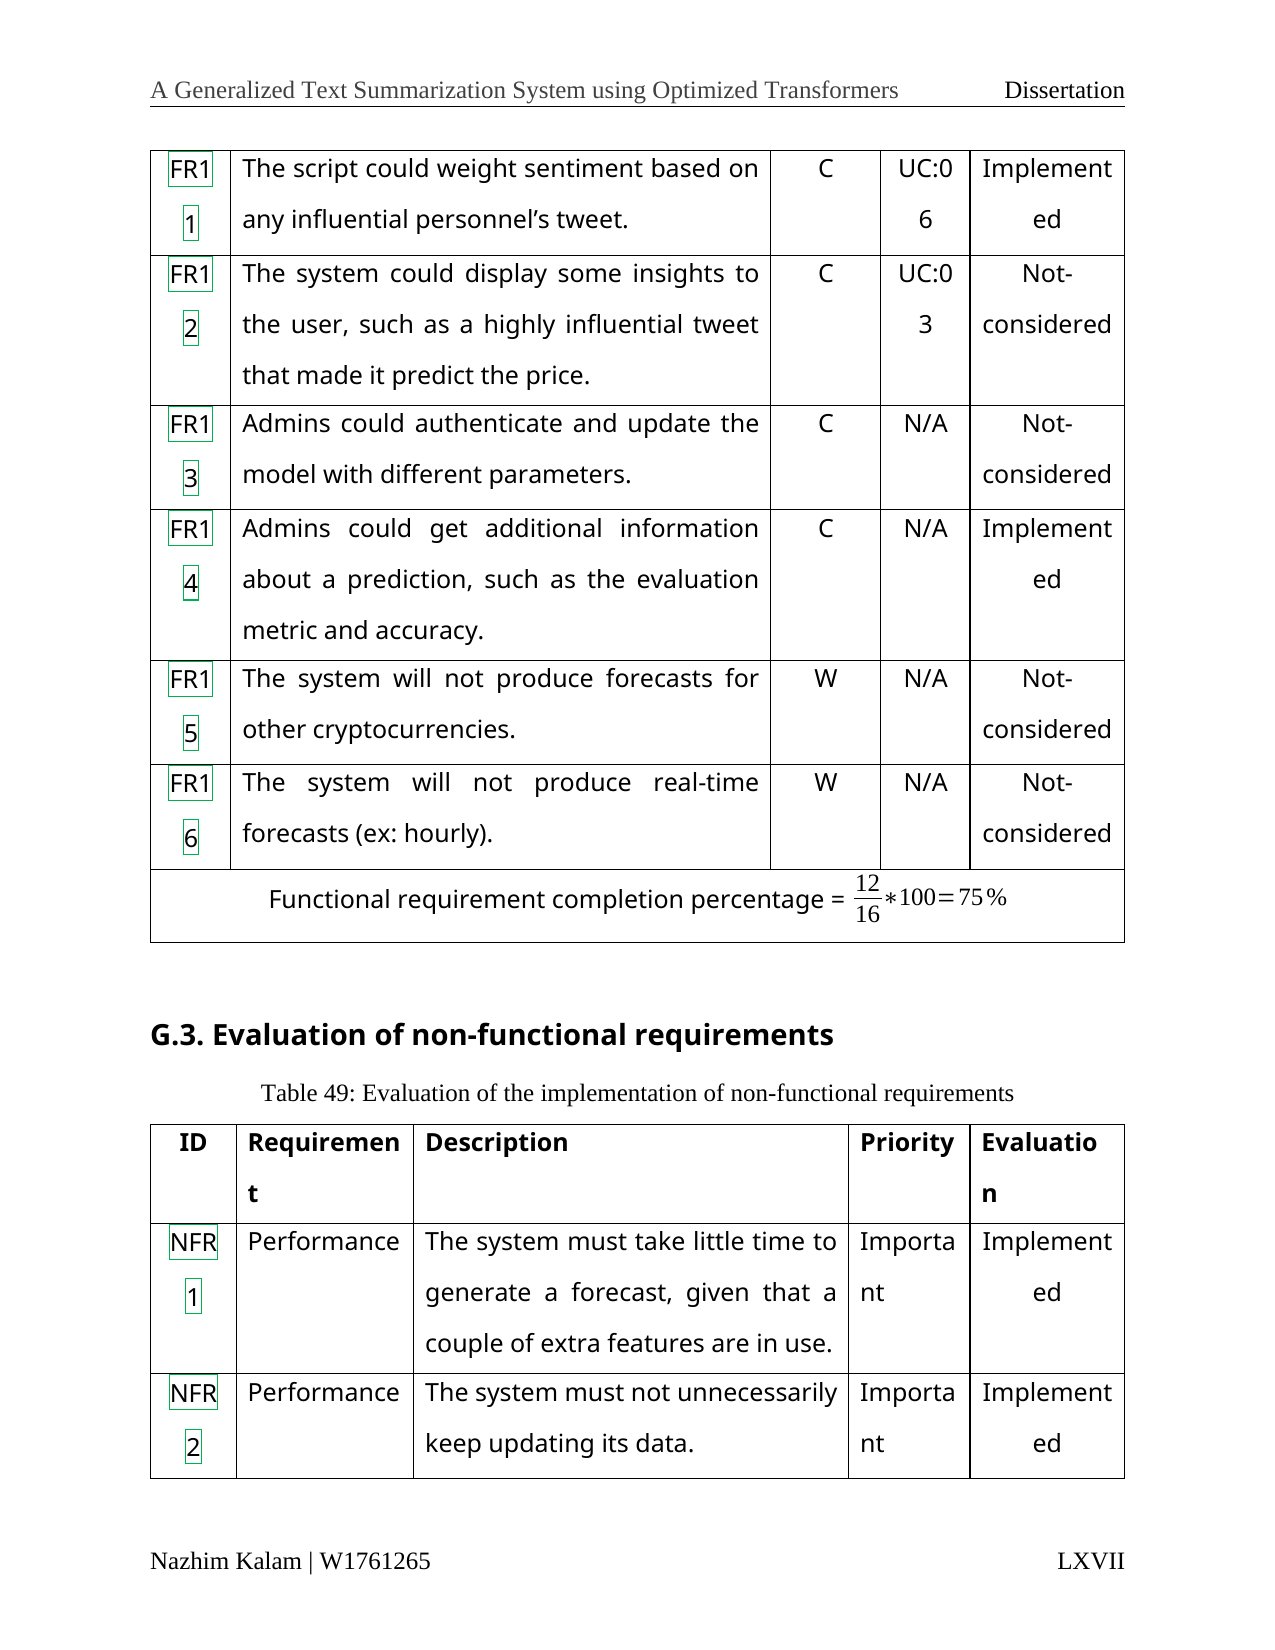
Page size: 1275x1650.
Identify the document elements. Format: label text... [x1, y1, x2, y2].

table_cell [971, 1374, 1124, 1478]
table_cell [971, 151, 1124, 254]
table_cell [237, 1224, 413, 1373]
subtitle G.3. Evaluation of non-functional requirements [150, 1014, 1125, 1054]
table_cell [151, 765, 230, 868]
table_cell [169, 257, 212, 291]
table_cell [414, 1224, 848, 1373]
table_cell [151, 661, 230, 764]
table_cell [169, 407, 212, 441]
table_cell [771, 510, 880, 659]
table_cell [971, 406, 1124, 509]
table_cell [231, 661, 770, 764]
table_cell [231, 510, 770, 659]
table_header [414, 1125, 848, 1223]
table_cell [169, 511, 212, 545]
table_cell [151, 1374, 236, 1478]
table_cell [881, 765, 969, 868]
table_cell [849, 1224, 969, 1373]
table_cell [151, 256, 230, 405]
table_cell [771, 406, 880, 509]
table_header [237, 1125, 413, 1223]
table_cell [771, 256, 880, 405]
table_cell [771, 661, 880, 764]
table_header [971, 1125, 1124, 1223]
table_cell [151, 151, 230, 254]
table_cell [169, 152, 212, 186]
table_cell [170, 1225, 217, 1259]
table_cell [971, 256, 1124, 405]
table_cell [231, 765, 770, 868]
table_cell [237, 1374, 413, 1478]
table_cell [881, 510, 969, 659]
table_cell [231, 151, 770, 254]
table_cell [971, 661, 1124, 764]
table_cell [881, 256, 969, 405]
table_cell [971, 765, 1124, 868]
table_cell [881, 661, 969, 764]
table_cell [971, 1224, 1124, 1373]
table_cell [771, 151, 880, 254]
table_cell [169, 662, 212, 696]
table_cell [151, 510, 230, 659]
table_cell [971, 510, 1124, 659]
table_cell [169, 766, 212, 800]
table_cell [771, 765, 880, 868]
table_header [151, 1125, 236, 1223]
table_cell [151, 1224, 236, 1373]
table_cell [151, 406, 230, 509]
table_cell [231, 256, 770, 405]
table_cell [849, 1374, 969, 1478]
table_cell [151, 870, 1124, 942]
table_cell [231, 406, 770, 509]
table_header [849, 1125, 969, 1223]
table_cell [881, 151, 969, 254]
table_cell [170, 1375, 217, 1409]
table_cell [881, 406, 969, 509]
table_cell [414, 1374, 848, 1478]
